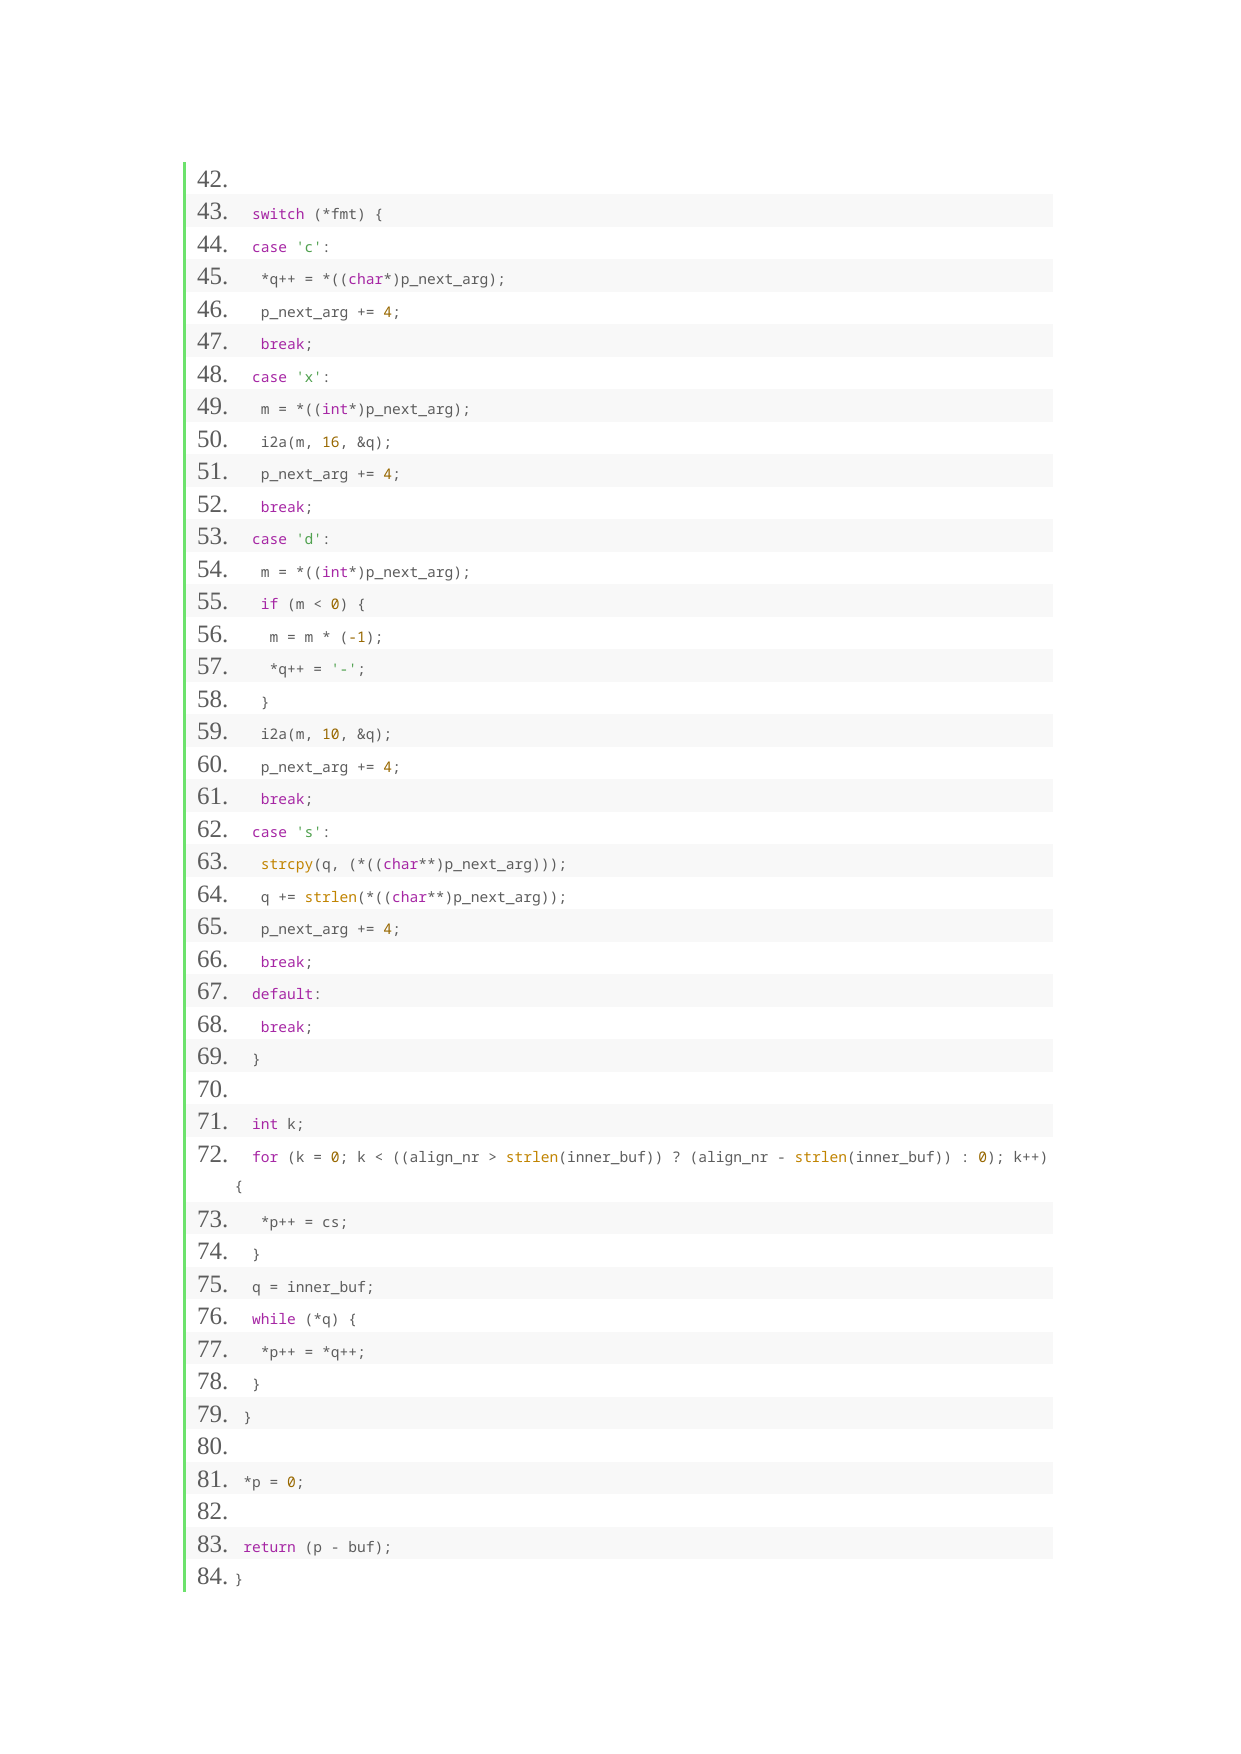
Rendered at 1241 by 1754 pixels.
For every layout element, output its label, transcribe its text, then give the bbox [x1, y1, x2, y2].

list case 's': [186, 812, 1053, 844]
list p_next_arg += 4; [186, 909, 1053, 942]
list *p++ = *q++; [186, 1332, 1053, 1364]
list return (p - buf); [186, 1527, 1053, 1559]
list case 'x': [186, 357, 1053, 389]
list if (m < 0) { [186, 584, 1053, 617]
list *q++ = '-'; [186, 649, 1053, 682]
list case 'd': [186, 519, 1053, 552]
list p_next_arg += 4; [186, 292, 1053, 324]
list break; [186, 942, 1053, 974]
list } [186, 1234, 1053, 1267]
list switch (*fmt) { [186, 194, 1053, 227]
list break; [186, 324, 1053, 357]
list for (k = 0; k < ((align_nr > strlen(inner_buf)) ? (align_nr - strlen(inner_buf)) : 0); k++) { [186, 1137, 1053, 1202]
list m = *((int*)p_next_arg); [186, 389, 1053, 422]
list break; [186, 1007, 1053, 1039]
list int k; [186, 1104, 1053, 1137]
list } [186, 1364, 1053, 1397]
list *p = 0; [186, 1462, 1053, 1494]
list m = *((int*)p_next_arg); [186, 552, 1053, 584]
list case 'c': [186, 227, 1053, 259]
list m = m * (-1); [186, 617, 1053, 649]
list p_next_arg += 4; [186, 747, 1053, 779]
list *p++ = cs; [186, 1202, 1053, 1234]
list *q++ = *((char*)p_next_arg); [186, 259, 1053, 292]
list i2a(m, 16, &q); [186, 422, 1053, 454]
list break; [186, 779, 1053, 812]
list } [186, 1397, 1053, 1429]
list while (*q) { [186, 1299, 1053, 1332]
list } [186, 1559, 1053, 1592]
list default: [186, 974, 1053, 1007]
list p_next_arg += 4; [186, 454, 1053, 487]
list } [186, 682, 1053, 714]
list } [186, 1039, 1053, 1072]
list strcpy(q, (*((char**)p_next_arg))); [186, 844, 1053, 877]
list i2a(m, 10, &q); [186, 714, 1053, 747]
list break; [186, 487, 1053, 519]
list q += strlen(*((char**)p_next_arg)); [186, 877, 1053, 909]
list q = inner_buf; [186, 1267, 1053, 1299]
